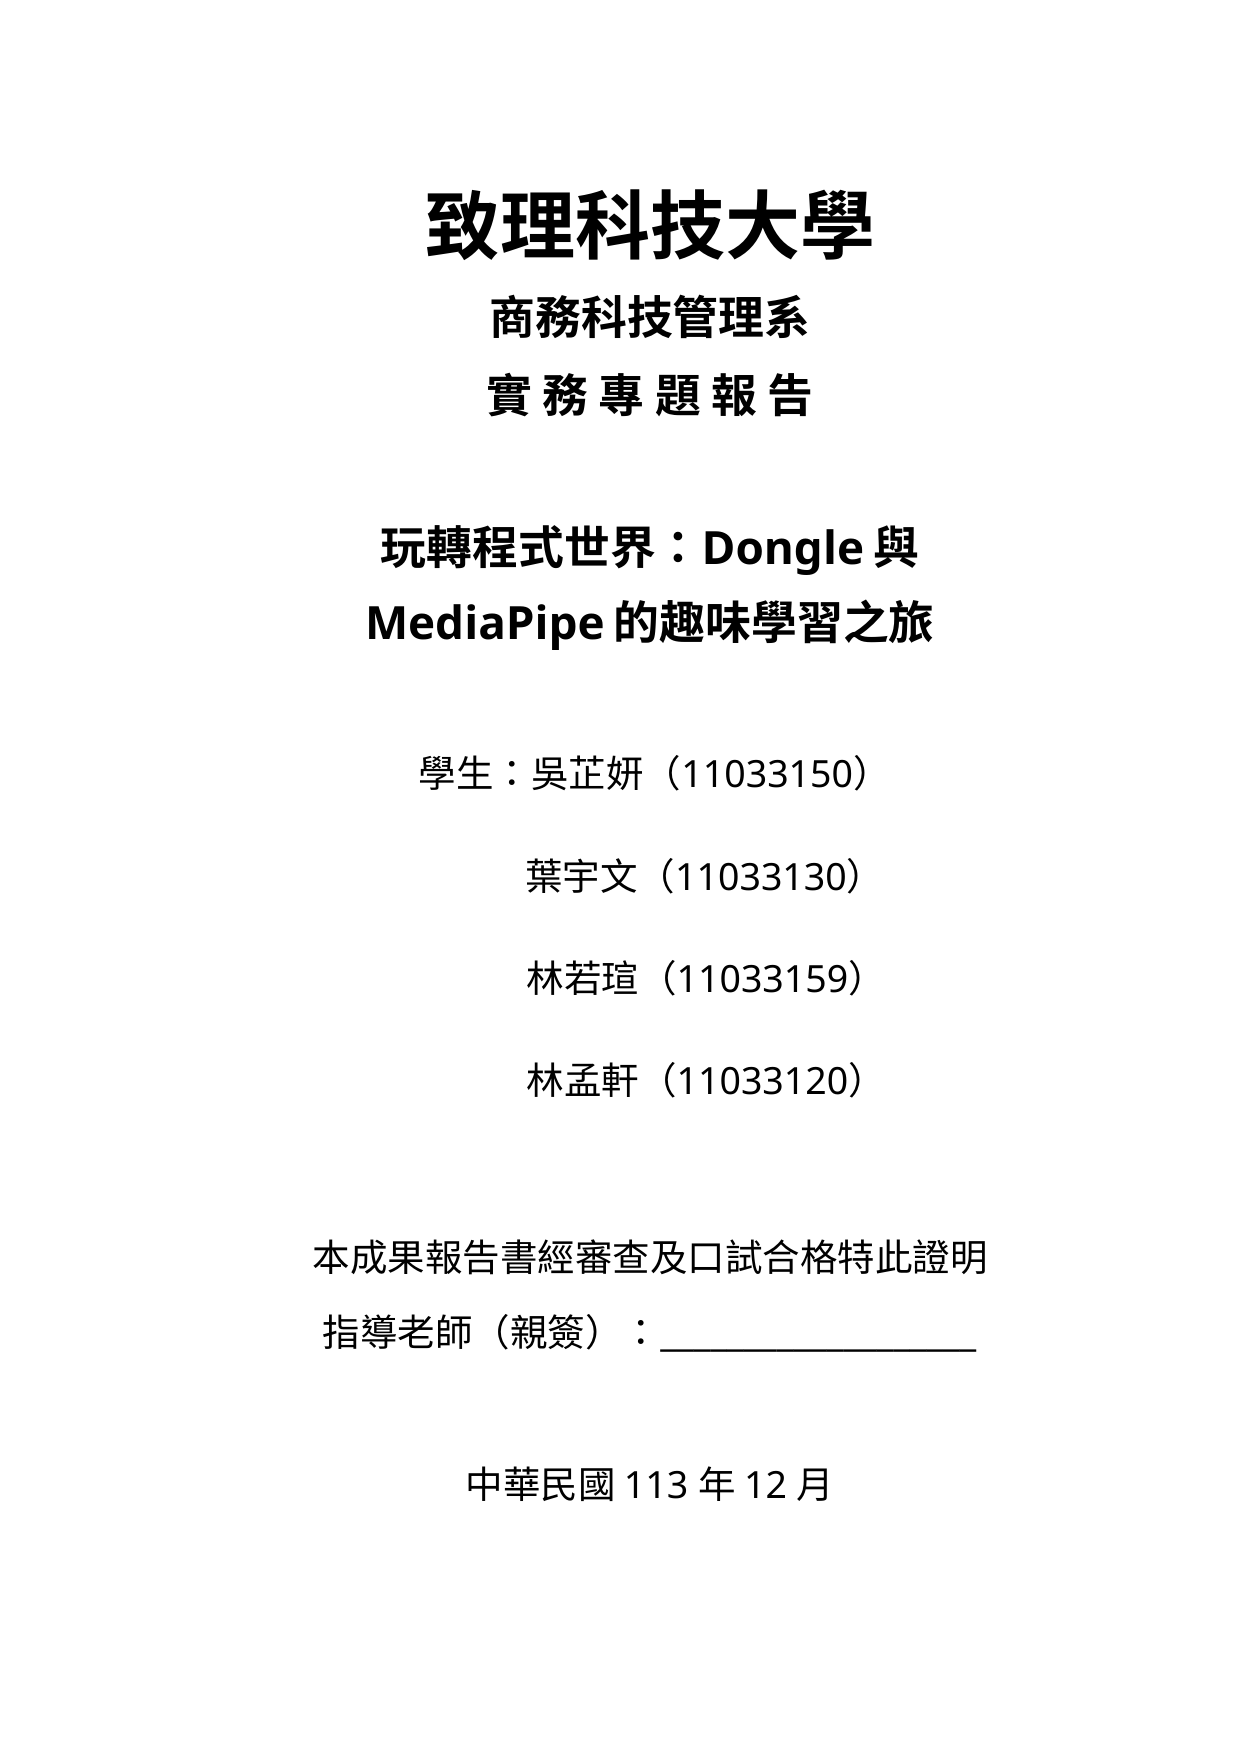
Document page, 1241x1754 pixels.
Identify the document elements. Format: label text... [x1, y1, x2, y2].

text 商務科技管理系 [246, 277, 1053, 352]
text 本成果報告書經審查及口試合格特此證明 [246, 1218, 1053, 1293]
text 林孟軒（11033120） [246, 1041, 1053, 1116]
text 林若瑄（11033159） [246, 938, 1053, 1013]
text 指導老師（親簽）：___________________ [246, 1293, 1053, 1368]
text 中華民國 113 年 12 月 [246, 1445, 1053, 1520]
text 學生：吳芷妍（11033150） [246, 734, 1053, 809]
text 致理科技大學 [246, 164, 1053, 277]
text MediaPipe的趣味學習之旅 [246, 582, 1053, 657]
text 實 務 專 題 報 告 [246, 354, 1053, 429]
text 玩轉程式世界：Dongle與 [246, 507, 1053, 582]
text 葉宇文（11033130） [296, 836, 1053, 911]
